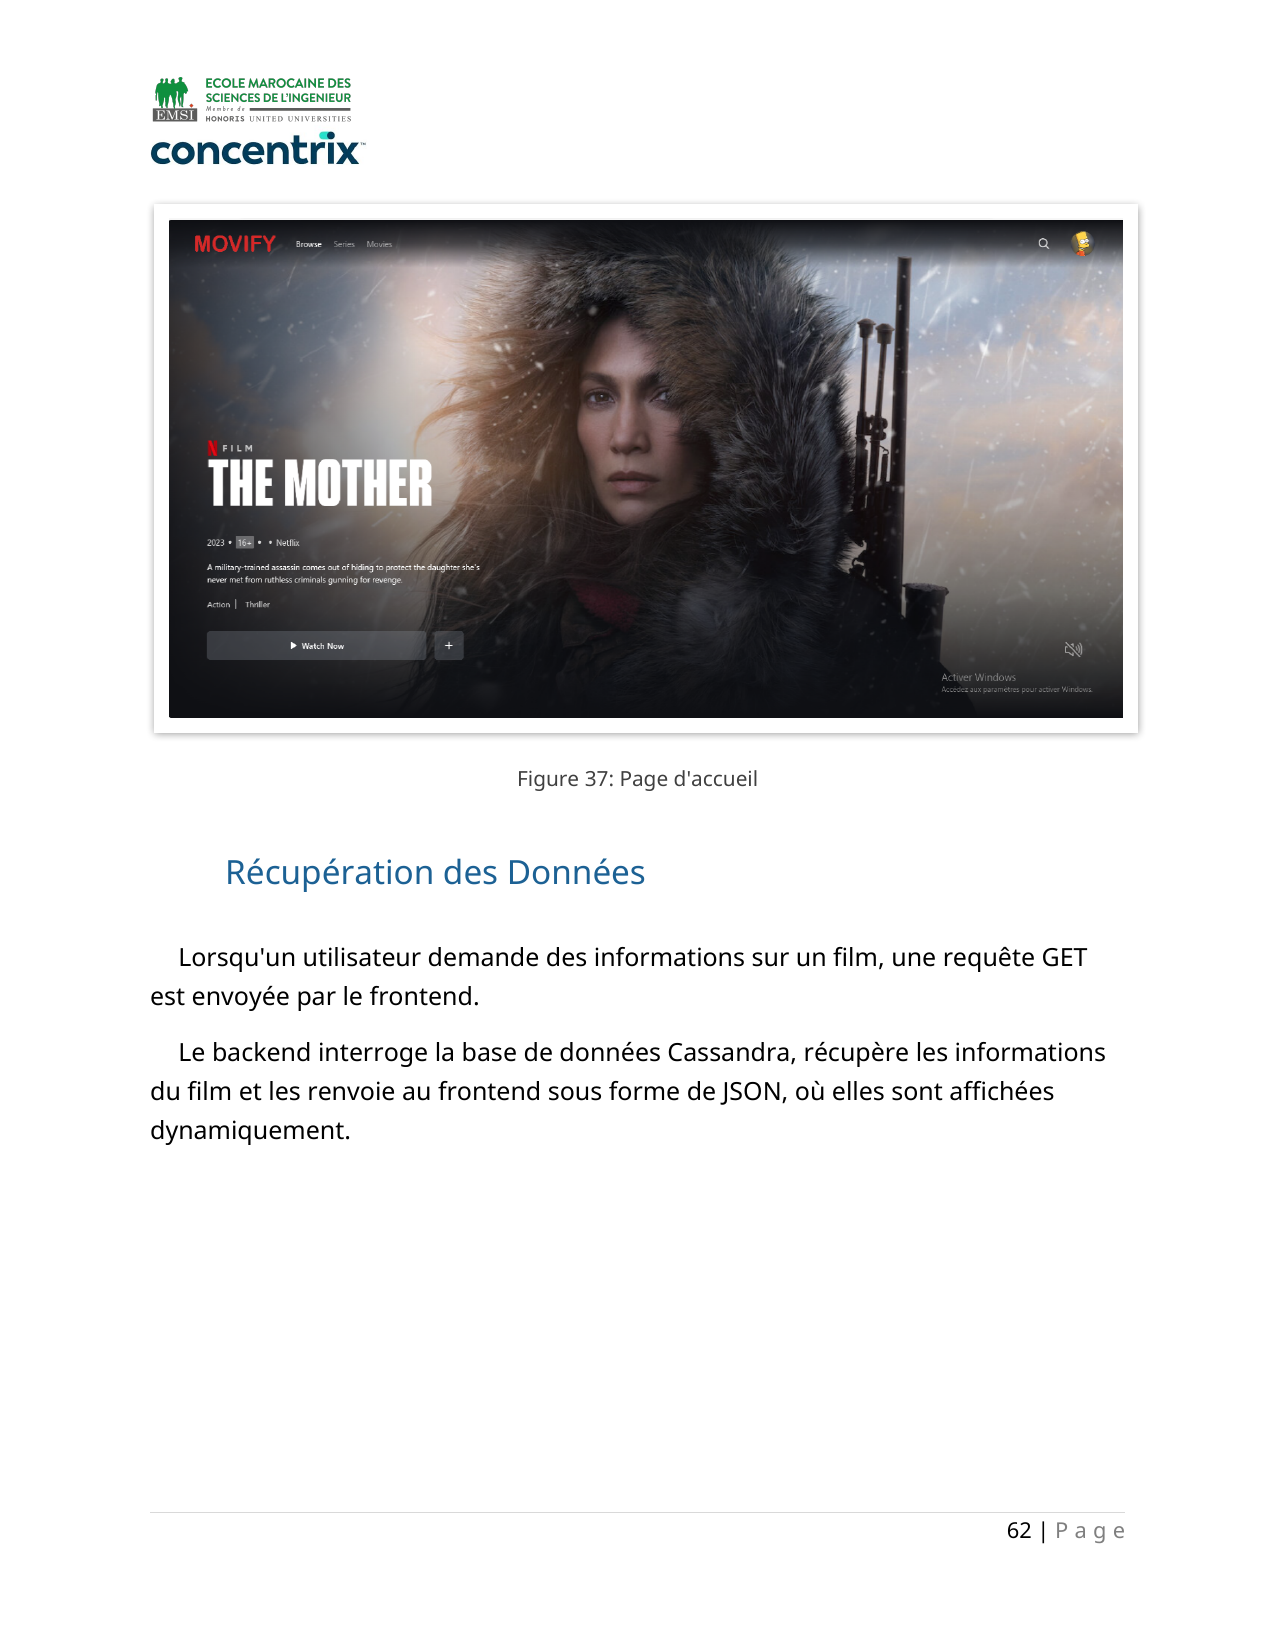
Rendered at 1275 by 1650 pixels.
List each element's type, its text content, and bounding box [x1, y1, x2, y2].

text Figure 37: Page d'accueil [150, 764, 1125, 793]
subtitle Récupération des Données [225, 848, 1125, 894]
picture [150, 75, 368, 170]
text Le backend interroge la base de données Cassandra, récupère les informations du film et les renvoie au frontend sous forme de JSON, où elles sont affichées dynamiquement. [150, 1034, 1125, 1147]
picture [169, 218, 1123, 718]
text Lorsqu'un utilisateur demande des informations sur un film, une requête GET est envoyée par le frontend. [150, 939, 1125, 1013]
